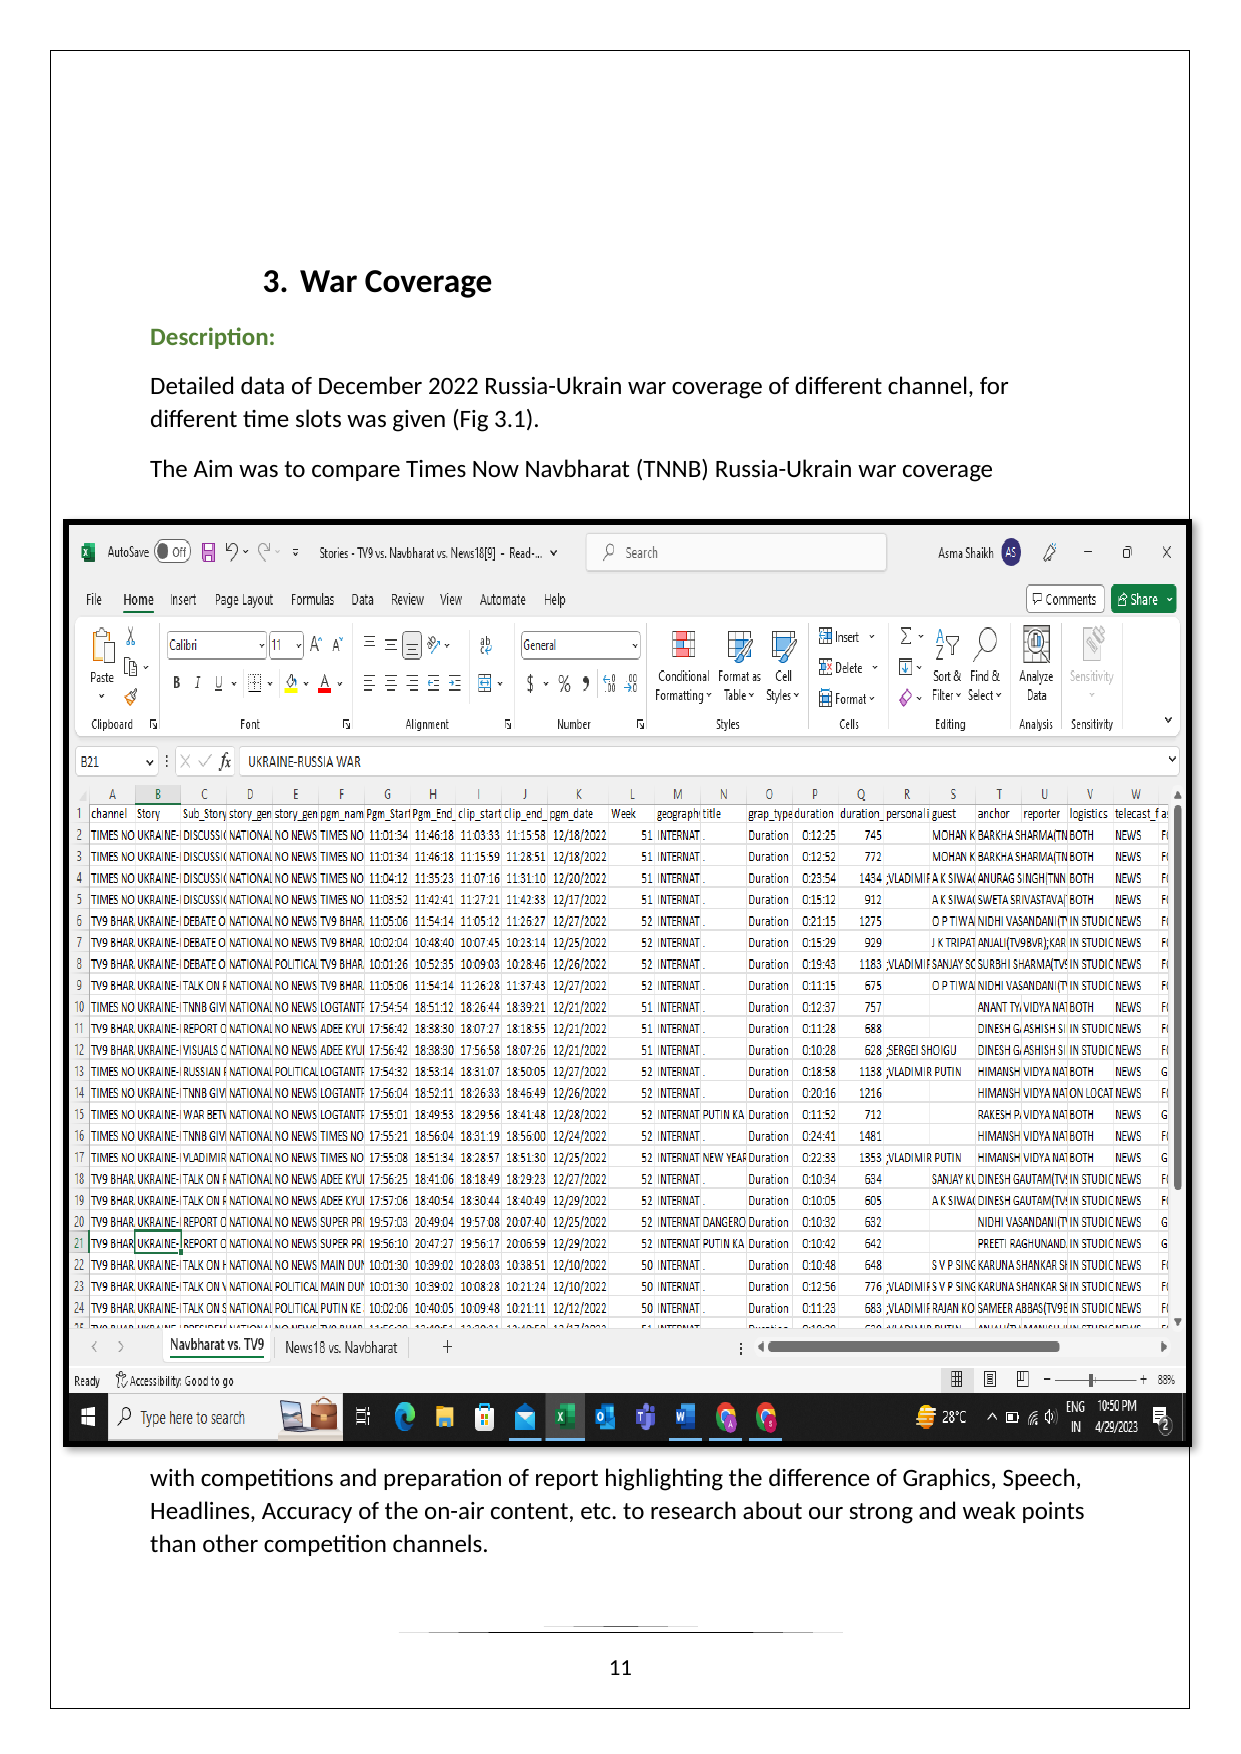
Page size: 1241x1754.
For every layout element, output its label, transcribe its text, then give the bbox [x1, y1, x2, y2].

text The Aim was to compare Times Now Navbharat (TNNB) Russia-Ukrain war coverage with competitions and preparation of report highlighting the difference of Graphics, Speech, Headlines, Accuracy of the on-air content, etc. to research about our strong and weak points than other competition channels. [150, 453, 1090, 517]
text Description: [150, 321, 1090, 351]
text Detailed data of December 2022 Russia-Ukrain war coverage of different channel, for different time slots was given (Fig 3.1). [150, 370, 1090, 434]
picture [69, 525, 1186, 1441]
text The Aim was to compare Times Now Navbharat (TNNB) Russia-Ukrain war coverage with competitions and preparation of report highlighting the difference of Graphics, Speech, Headlines, Accuracy of the on-air content, etc. to research about our strong and weak points than other competition channels. [150, 1456, 1090, 1559]
list War Coverage [262, 260, 1090, 301]
